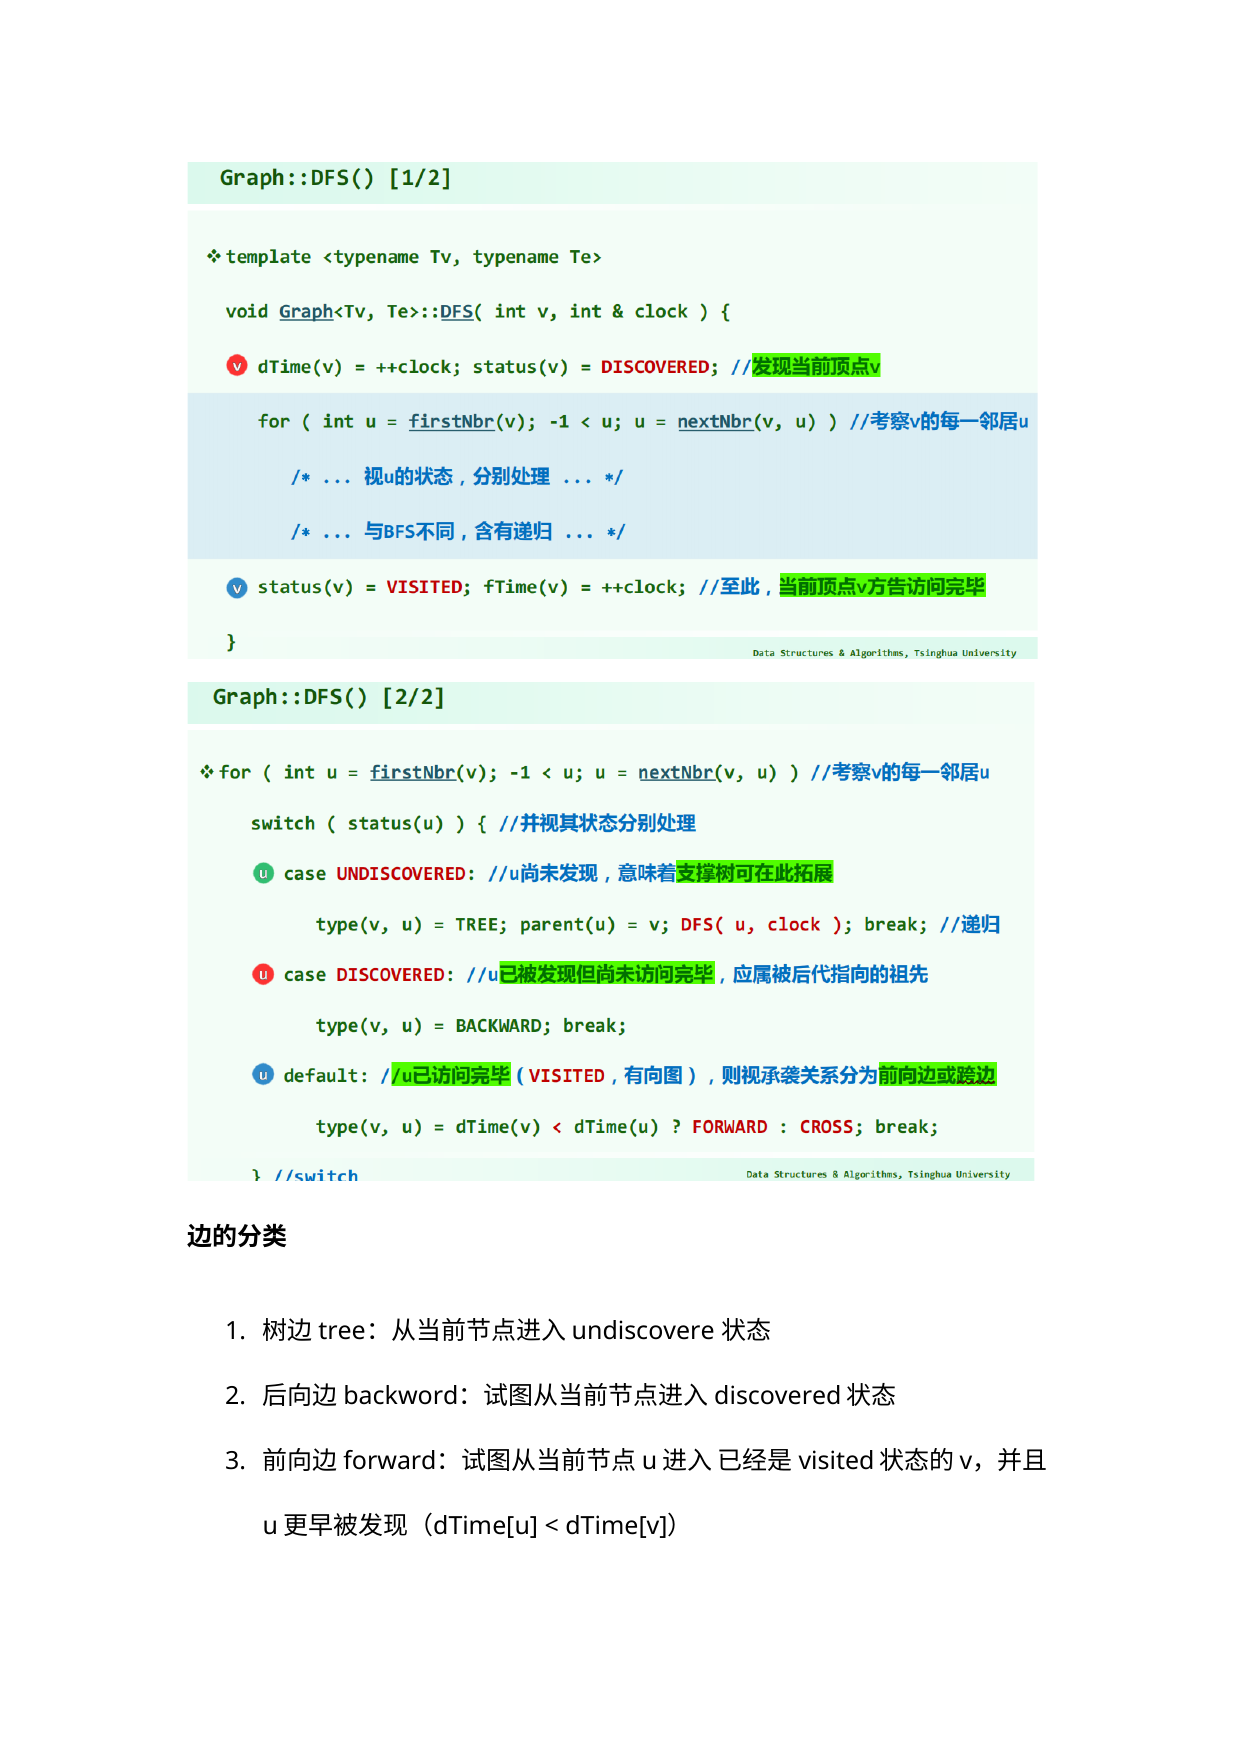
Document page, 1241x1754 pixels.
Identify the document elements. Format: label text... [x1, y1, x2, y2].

picture [187, 162, 1038, 659]
text 边的分类 [187, 1202, 1053, 1267]
list 前向边 forward：试图从当前节点u进入 已经是 visited状态的v，并且u更早被发现（dTime[u] < dTime[v]） [225, 1426, 1053, 1556]
list 后向边 backword：试图从当前节点进入 discovered状态 [225, 1361, 1053, 1426]
list 树边 tree：从当前节点进入 undiscovere 状态 [225, 1296, 1053, 1361]
picture [187, 682, 1035, 1181]
